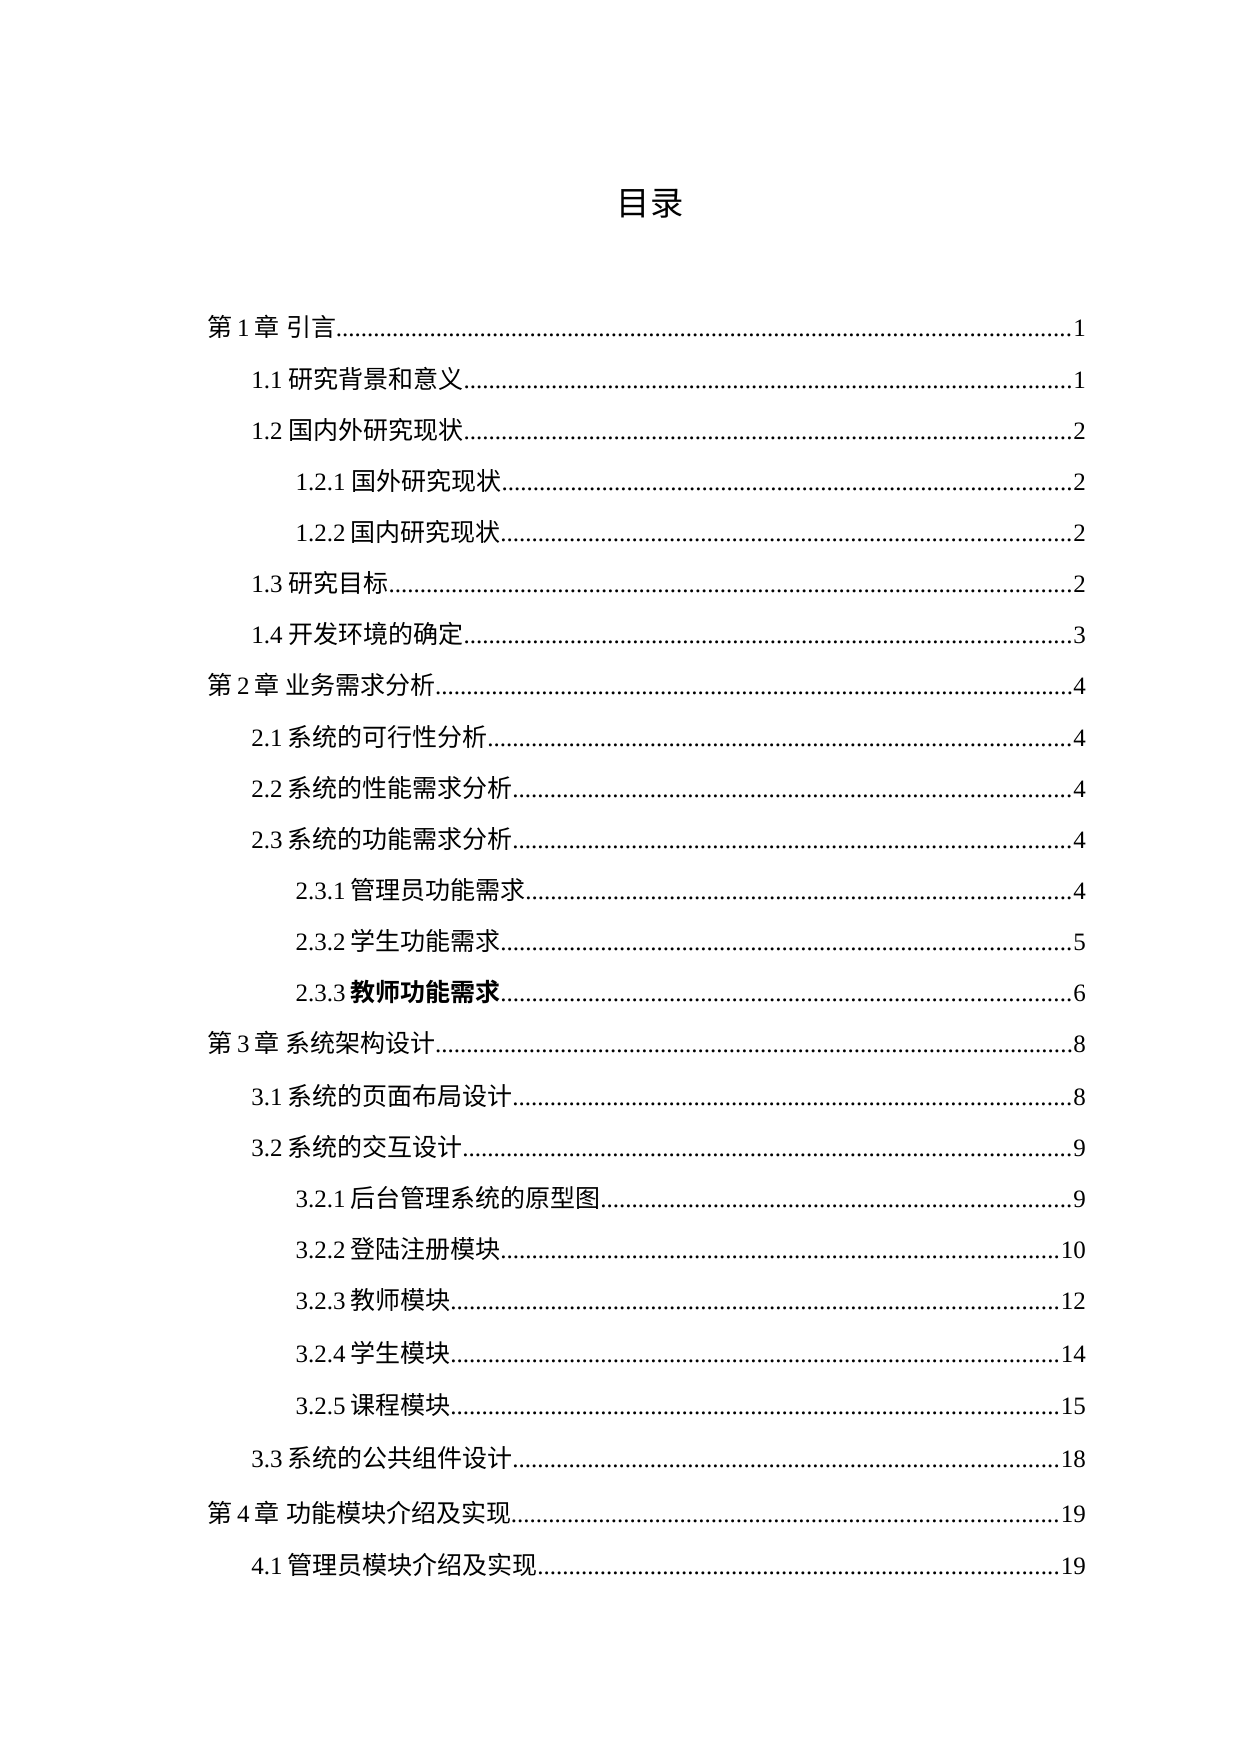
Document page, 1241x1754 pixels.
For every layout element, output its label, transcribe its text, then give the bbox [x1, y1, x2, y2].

text 1.2.2国内研究现状 2 [295, 514, 1092, 548]
text 1.4 开发环境的确定 3 [251, 617, 1092, 651]
text 2.1系统的可行性分析 4 [251, 720, 1092, 754]
text 第1章 引言 1 [207, 307, 1092, 343]
text 1.3 研究目标 2 [251, 566, 1092, 599]
text 2.2系统的性能需求分析 4 [251, 771, 1092, 805]
text 1.2.1 国外研究现状 2 [295, 463, 1092, 497]
text 1.1 研究背景和意义 1 [251, 361, 1092, 395]
text 4.1管理员模块介绍及实现 19 [251, 1548, 1092, 1582]
text 2.3系统的功能需求分析 4 [251, 822, 1092, 856]
text 2.3.3教师功能需求 6 [295, 975, 1092, 1009]
text 3.2.4学生模块 14 [295, 1333, 1092, 1370]
text 第3章 系统架构设计 8 [207, 1026, 1092, 1060]
text 3.3系统的公共组件设计 18 [251, 1439, 1092, 1475]
text 第4章 功能模块介绍及实现 19 [207, 1493, 1092, 1529]
text 3.1系统的页面布局设计 8 [251, 1078, 1092, 1112]
text 目录 [207, 177, 1092, 225]
text 3.2.3教师模块 12 [295, 1282, 1092, 1316]
text 3.2.5课程模块 15 [295, 1388, 1092, 1422]
text 3.2.1后台管理系统的原型图 9 [295, 1180, 1092, 1214]
text 2.3.1管理员功能需求 4 [295, 873, 1092, 907]
text 3.2.2登陆注册模块 10 [295, 1231, 1092, 1265]
text 3.2系统的交互设计 9 [251, 1129, 1092, 1163]
text 1.2 国内外研究现状 2 [251, 412, 1092, 446]
text 2.3.2学生功能需求 5 [295, 924, 1092, 958]
text 第2章 业务需求分析 4 [207, 668, 1092, 702]
